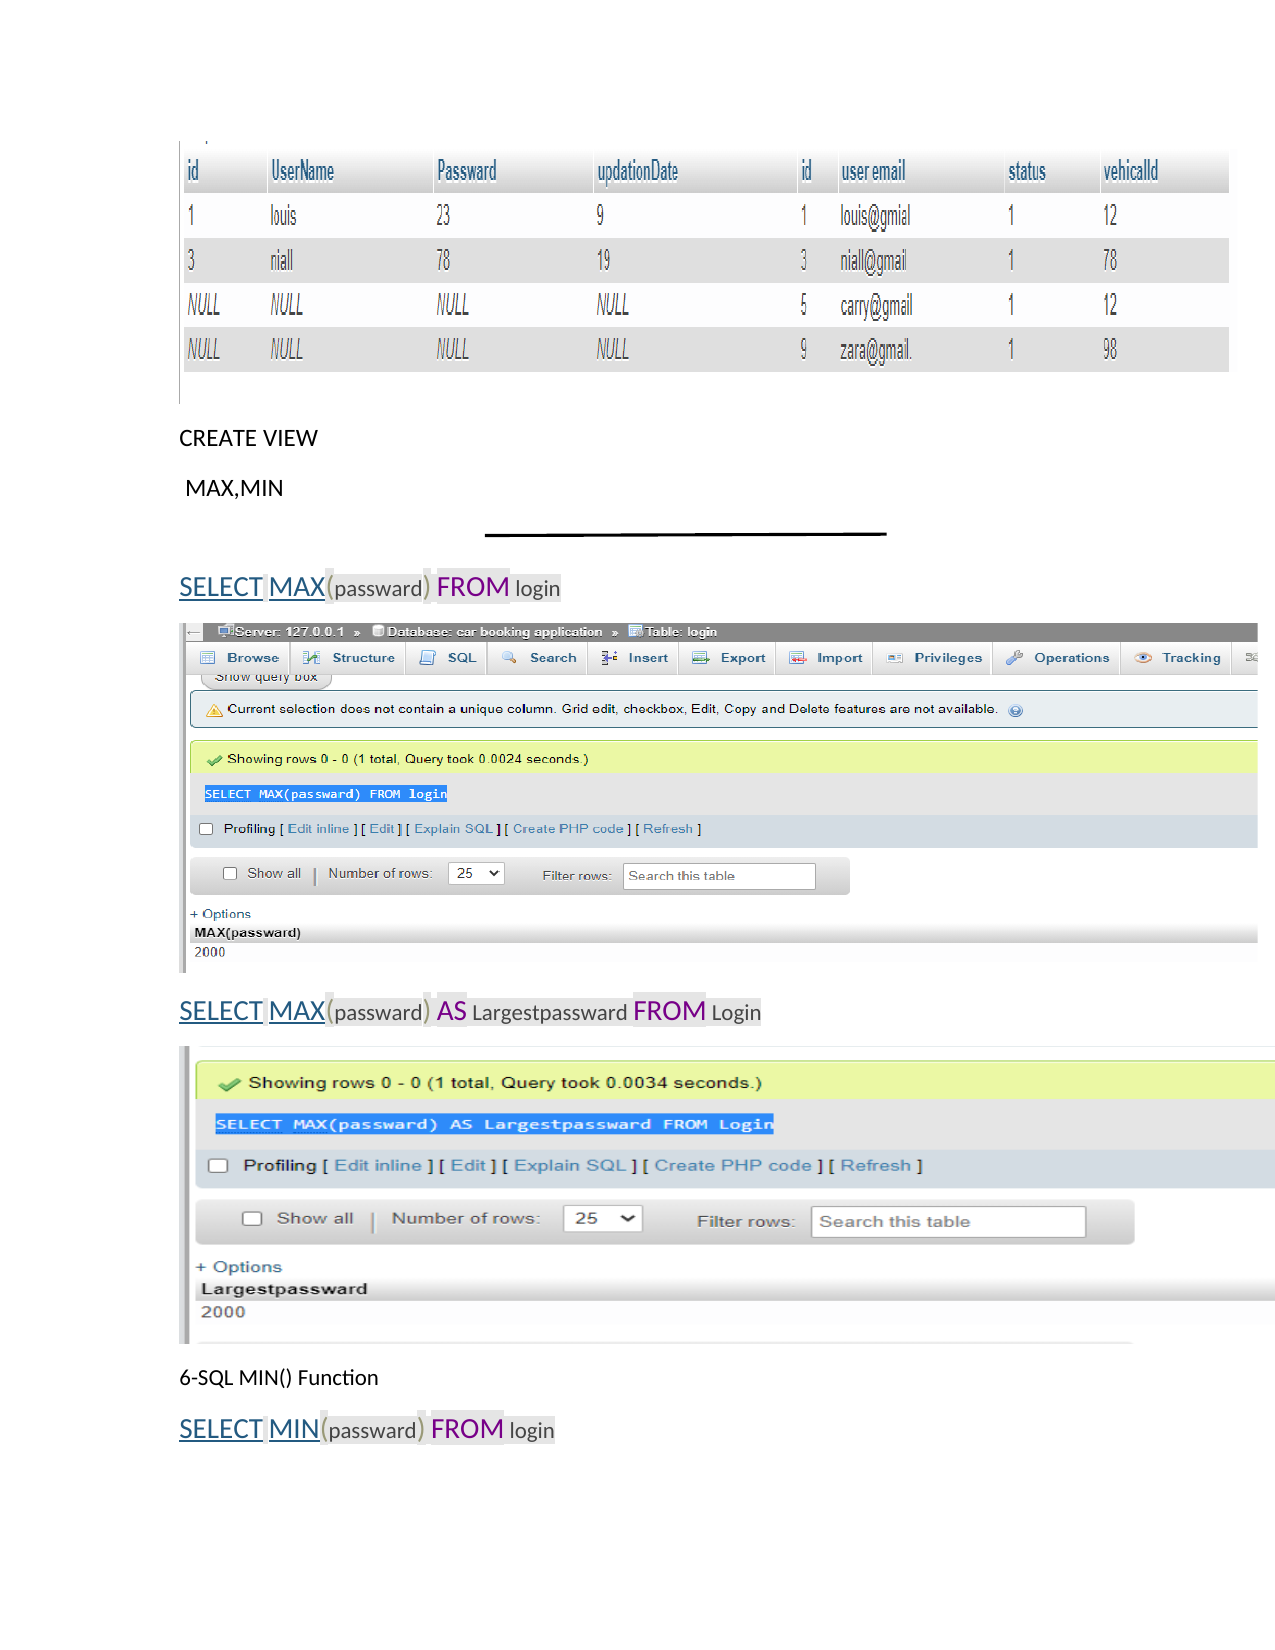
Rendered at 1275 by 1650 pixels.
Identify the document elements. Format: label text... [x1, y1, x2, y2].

text SELECT MIN(passward) FROM login [504, 1410, 1137, 1445]
text 6-SQL MIN() Function [179, 1363, 1137, 1391]
text MAX,MIN [179, 472, 1137, 502]
text CREATE VIEW [179, 422, 1137, 453]
picture [179, 141, 1238, 404]
text SELECT MIN(passward) FROM login [179, 1410, 320, 1440]
text SELECT MAX(passward) FROM login [179, 568, 325, 599]
text SELECT MAX(passward) AS Largestpassward FROM Login [179, 992, 325, 1022]
text SELECT MAX(passward) AS Largestpassward FROM Login [334, 992, 423, 1027]
text SELECT MAX(passward) FROM login [334, 568, 423, 604]
text SELECT MAX(passward) AS Largestpassward FROM Login [706, 992, 1137, 1027]
picture [179, 623, 1258, 973]
picture [179, 1046, 1275, 1344]
text SELECT MAX(passward) FROM login [510, 568, 1137, 604]
